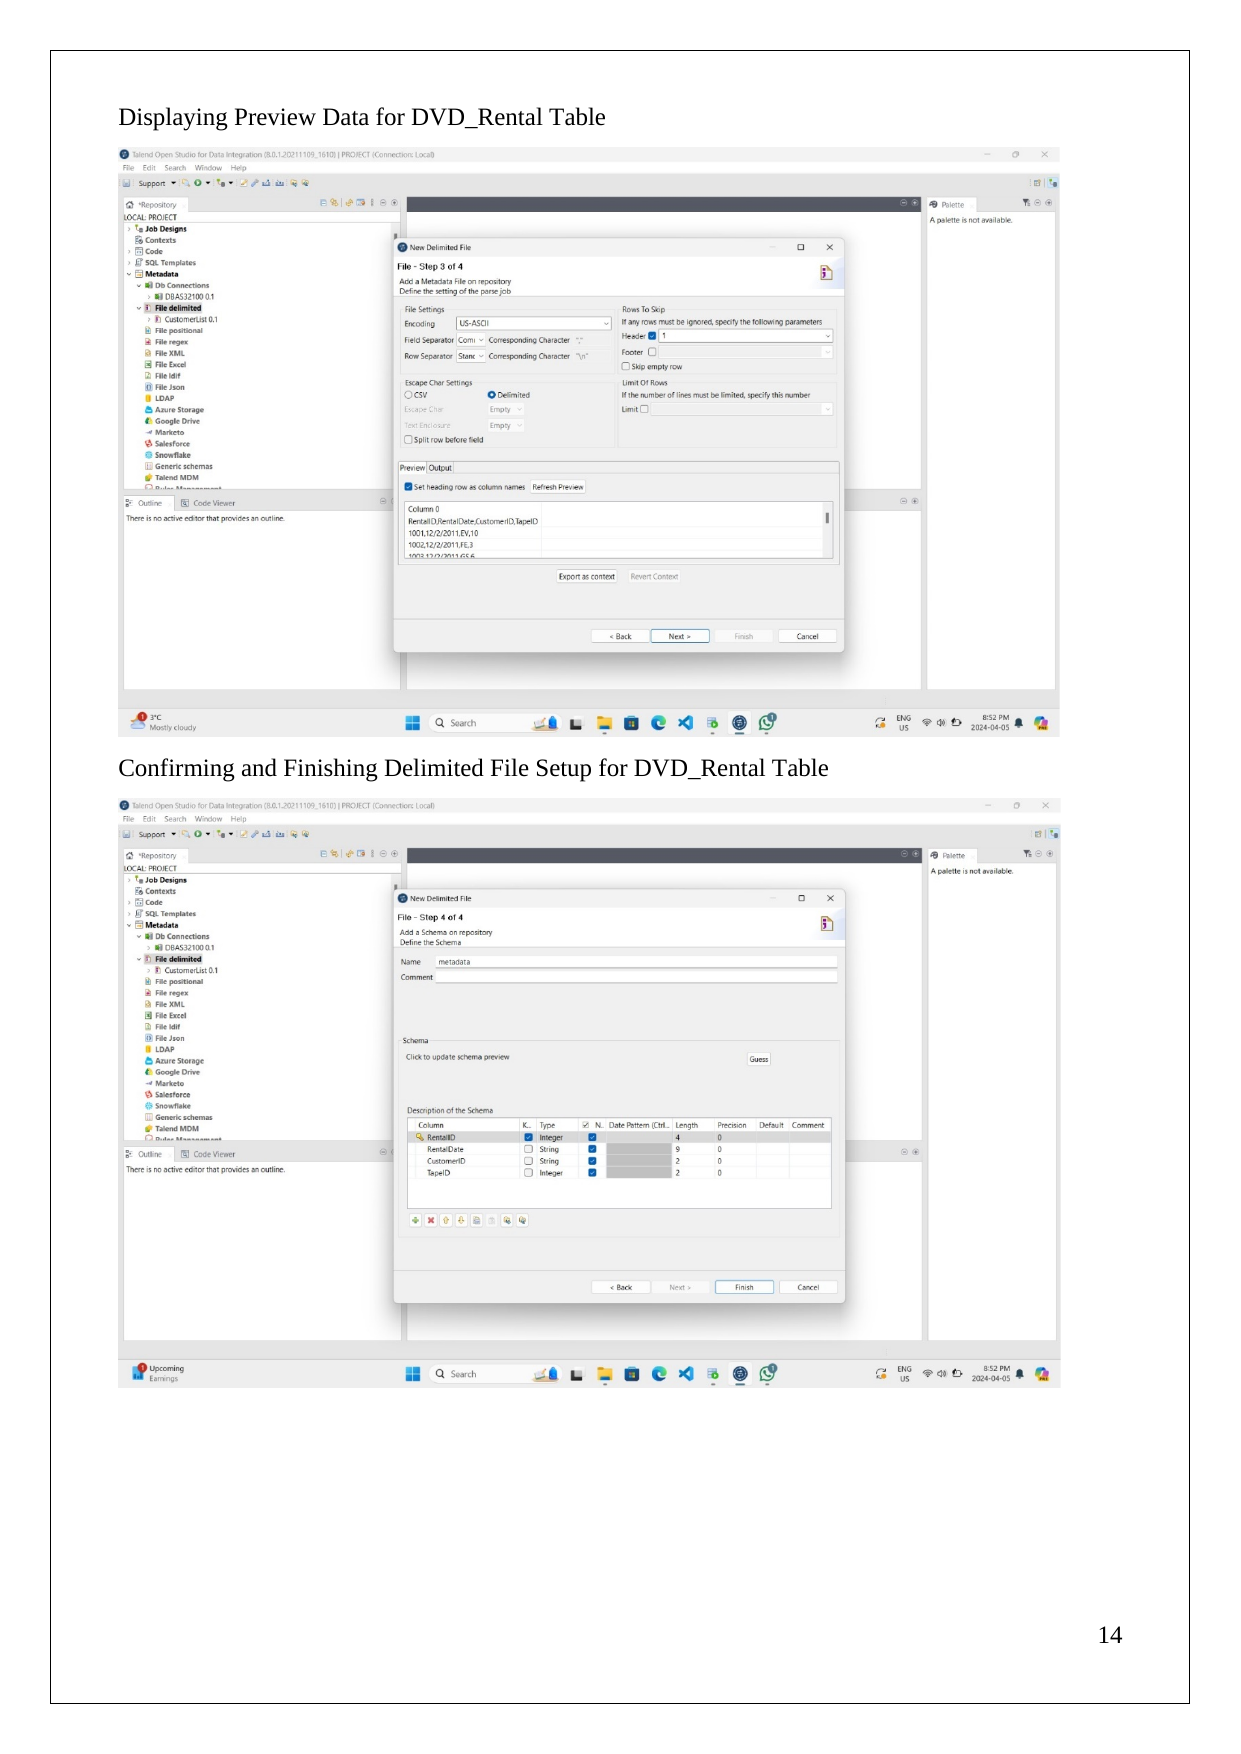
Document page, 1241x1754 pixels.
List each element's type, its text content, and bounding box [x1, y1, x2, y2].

picture [118, 798, 1061, 1388]
text Displaying Preview Data for DVD_Rental Table [118, 102, 1122, 131]
text Confirming and Finishing Delimited File Setup for DVD_Rental Table [118, 753, 1122, 782]
picture [118, 147, 1060, 737]
